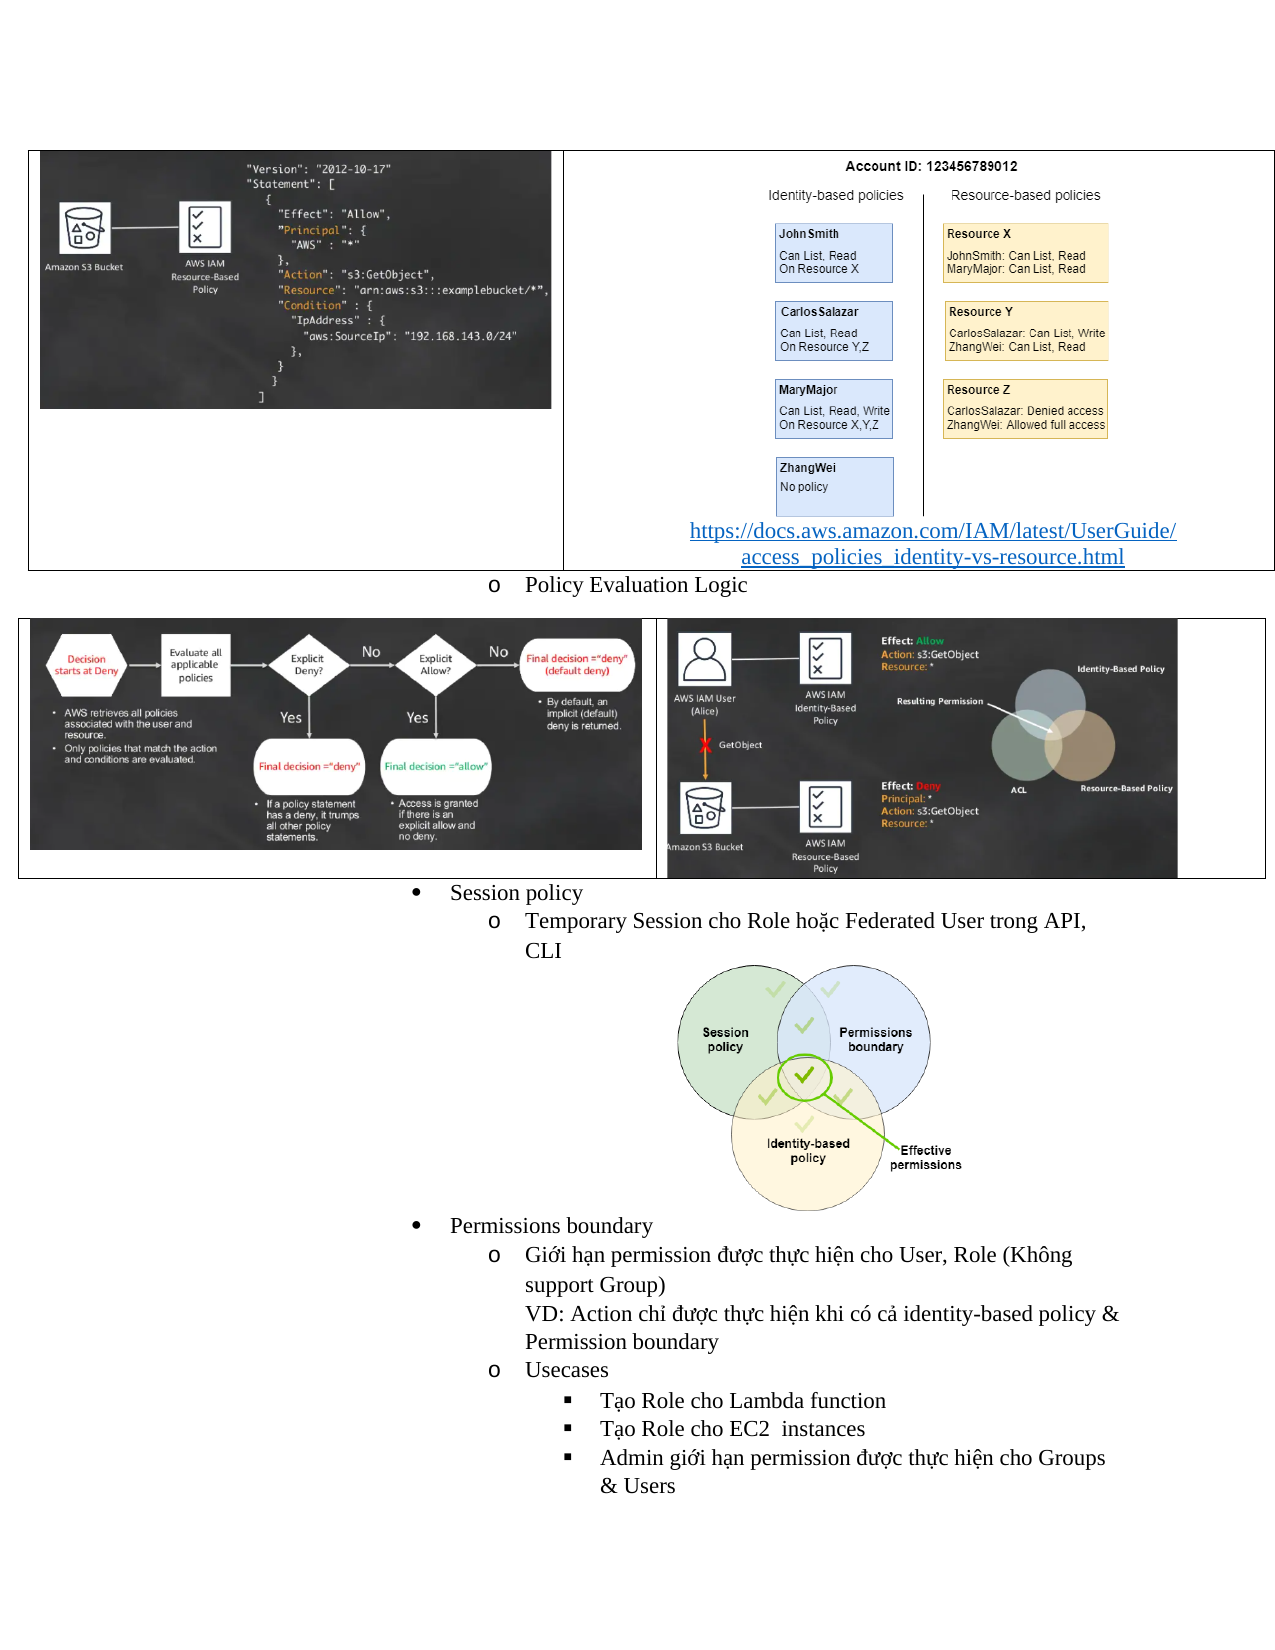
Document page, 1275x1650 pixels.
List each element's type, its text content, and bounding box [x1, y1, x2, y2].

list Admin giới hạn permission được thực hiện cho Groups & Users [562, 1444, 1125, 1499]
picture [757, 151, 1109, 517]
table_header [1178, 619, 1265, 878]
list Usecases [487, 1357, 1125, 1385]
table_header [19, 619, 656, 878]
list Policy Evaluation Logic [487, 571, 1125, 599]
list Tạo Role cho Lambda function [562, 1387, 1125, 1413]
table_header [657, 619, 667, 878]
picture [40, 151, 552, 409]
list Temporary Session cho Role hoặc Federated User trong API, CLI [487, 907, 1125, 964]
list Giới hạn permission được thực hiện cho User, Role (Không support Group) [487, 1241, 1125, 1298]
table_header https://docs.aws.amazon.com/IAM/latest/UserGuide/access_policies_identity-vs-resource.html [564, 151, 1274, 570]
list Permissions boundary [412, 1212, 1125, 1239]
table_header [29, 151, 563, 570]
picture [30, 618, 642, 850]
list Tạo Role cho EC2 instances [562, 1415, 1125, 1442]
picture [677, 965, 973, 1211]
picture [667, 618, 1178, 878]
list VD: Action chỉ được thực hiện khi có cả identity-based policy & Permission boundary [525, 1300, 1125, 1354]
list Session policy [412, 879, 1125, 905]
